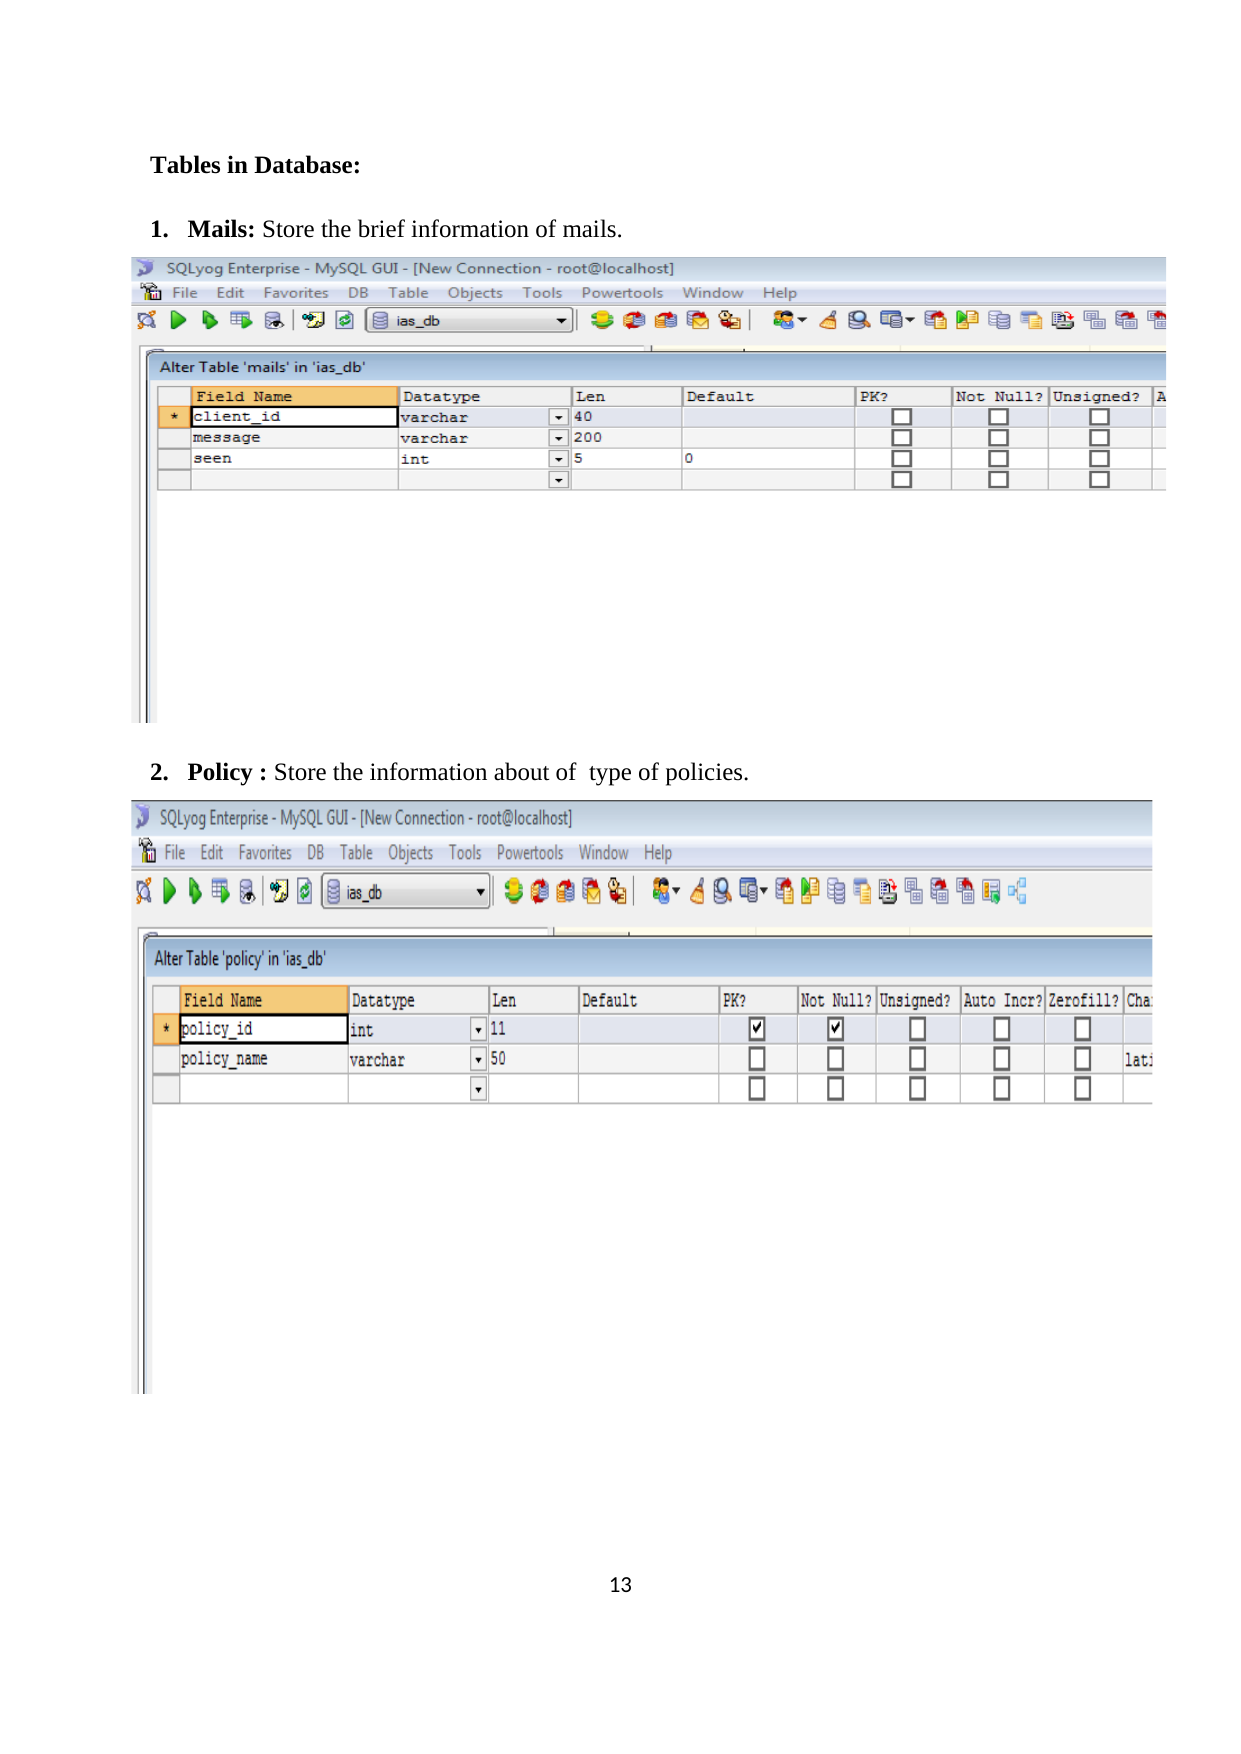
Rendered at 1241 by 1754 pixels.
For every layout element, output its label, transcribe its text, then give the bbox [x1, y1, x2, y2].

list Mails: Store the brief information of mails. [150, 214, 1090, 243]
text Tables in Database: [150, 150, 1090, 179]
picture [131, 257, 1167, 723]
picture [131, 800, 1153, 1394]
list Policy : Store the information about of type of policies. [150, 757, 1090, 786]
